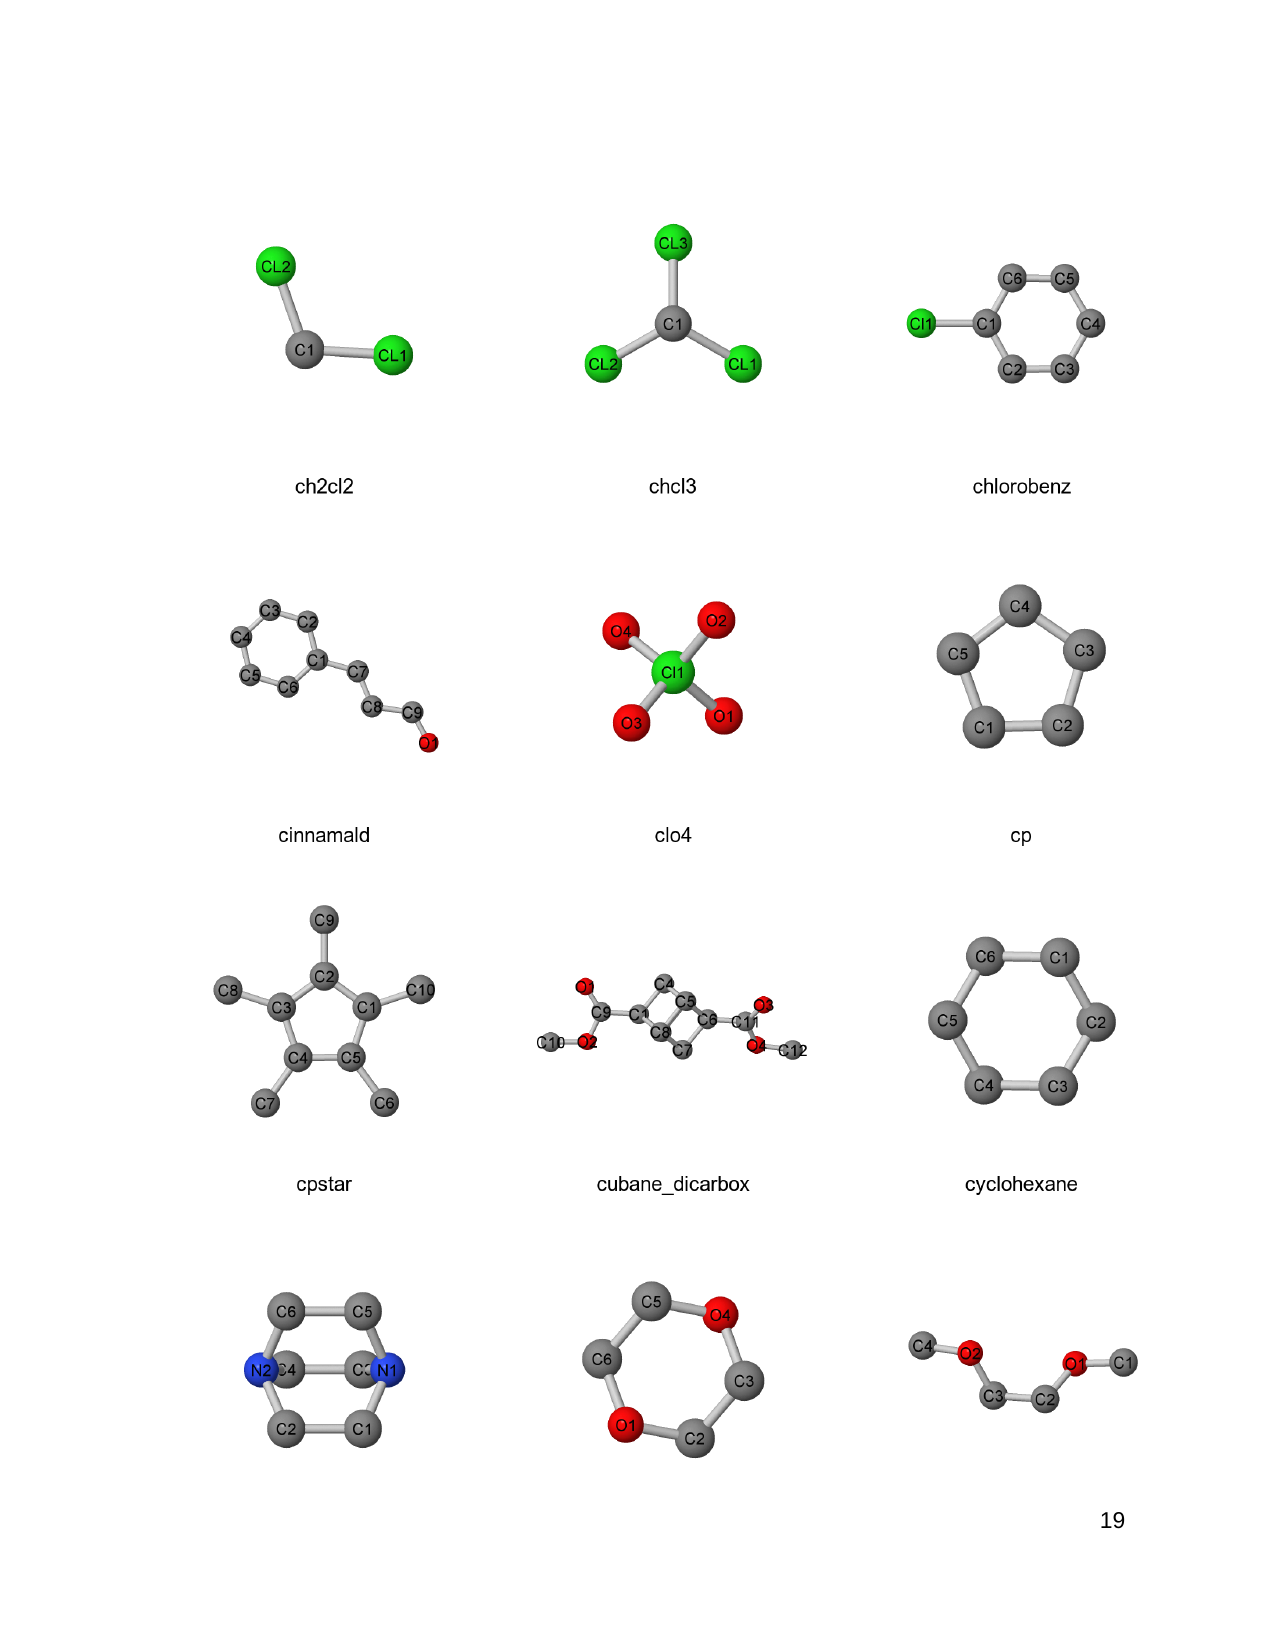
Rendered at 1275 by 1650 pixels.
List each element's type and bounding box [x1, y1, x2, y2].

picture [150, 150, 1196, 1501]
